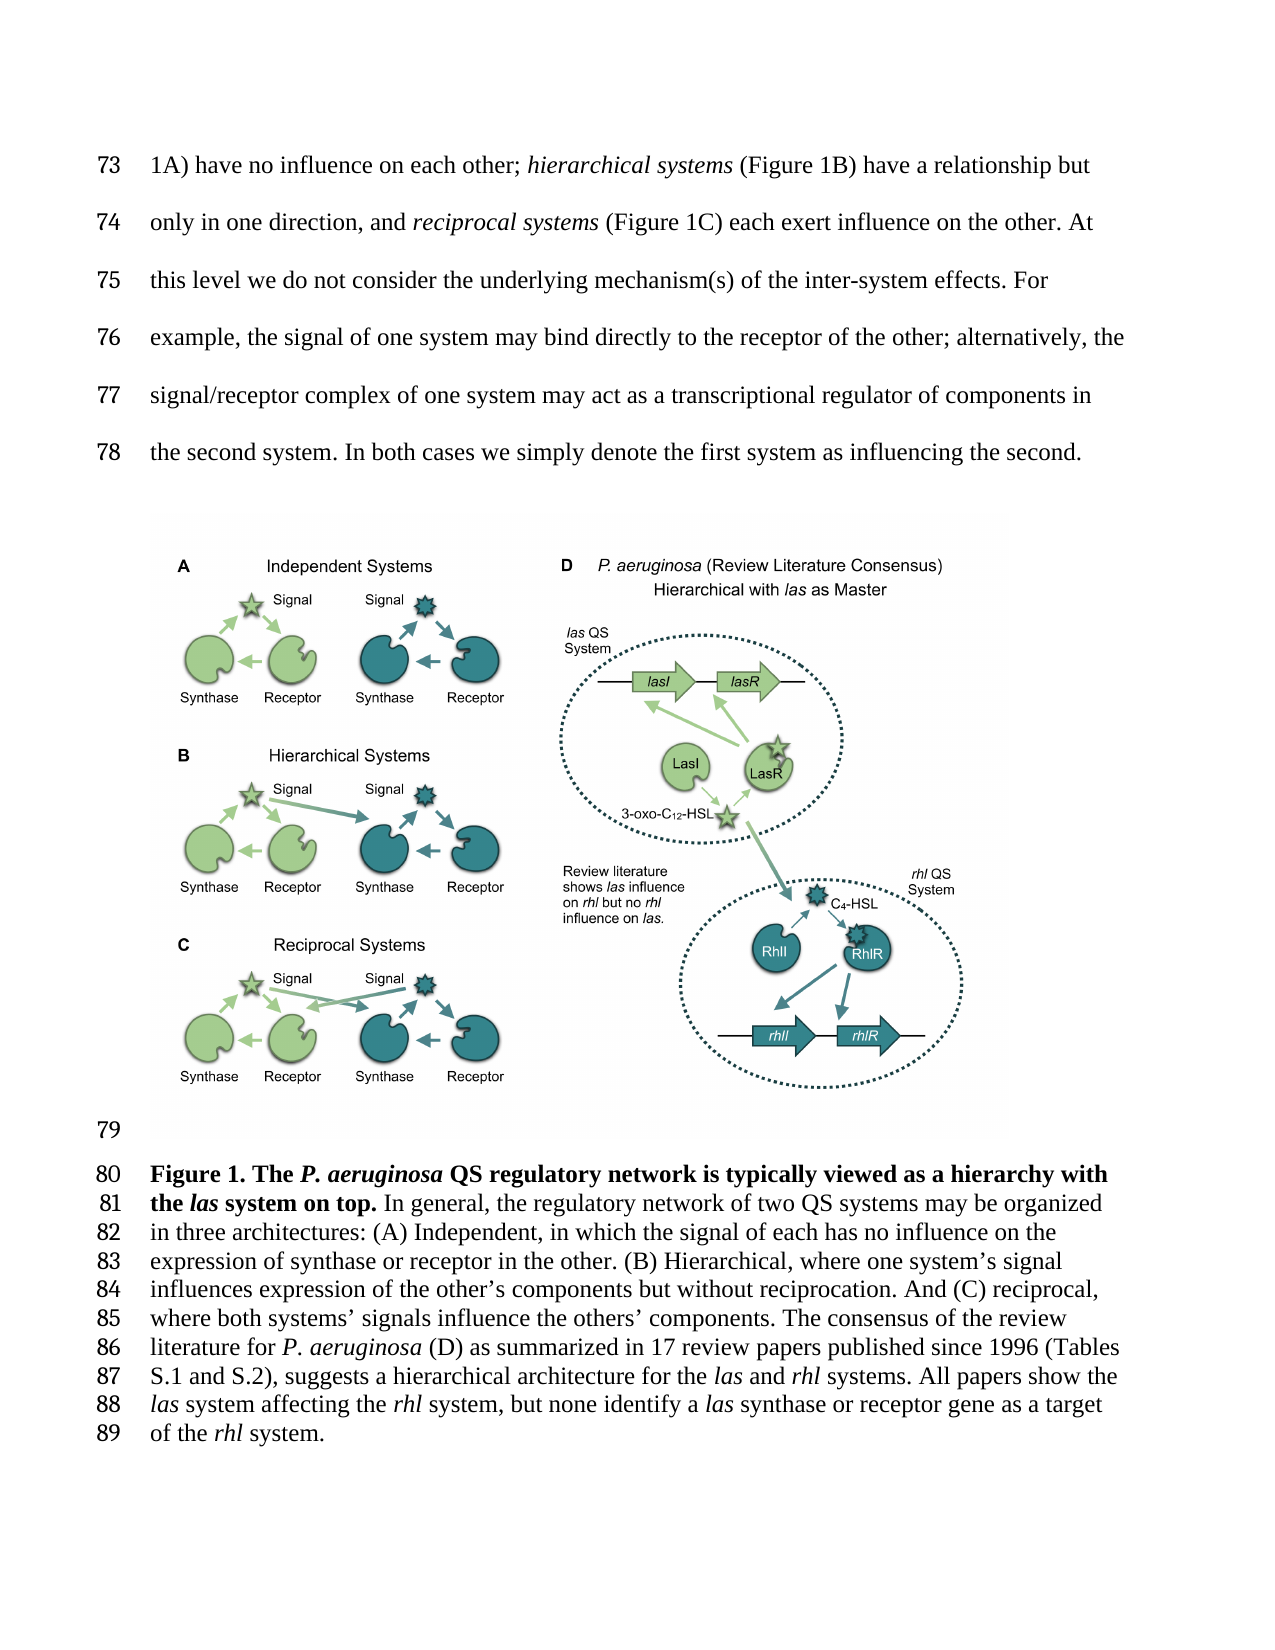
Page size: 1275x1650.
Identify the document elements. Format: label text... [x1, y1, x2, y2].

picture [150, 513, 1010, 1139]
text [150, 150, 1125, 466]
text Figure 1. The P. aeruginosa QS regulatory network is typically viewed as a hierarchy with the las system on top. In general, the regulatory network of two QS systems may be organized in three architectures: (A) Independent, in which the signal of each has no influence on the expression of synthase or receptor in the other. (B) Hierarchical, where one system’s signal influences expression of the other’s components but without reciprocation. And (C) reciprocal, where both systems’ signals influence the others’ components. The consensus of the review literature for P. aeruginosa (D) as summarized in 17 review papers published since 1996 (Tables S.1 and S.2), suggests a hierarchical architecture for the las and rhl systems. All papers show the las system affecting the rhl system, but none identify a las synthase or receptor gene as a target of the rhl system. [150, 1159, 1125, 1447]
